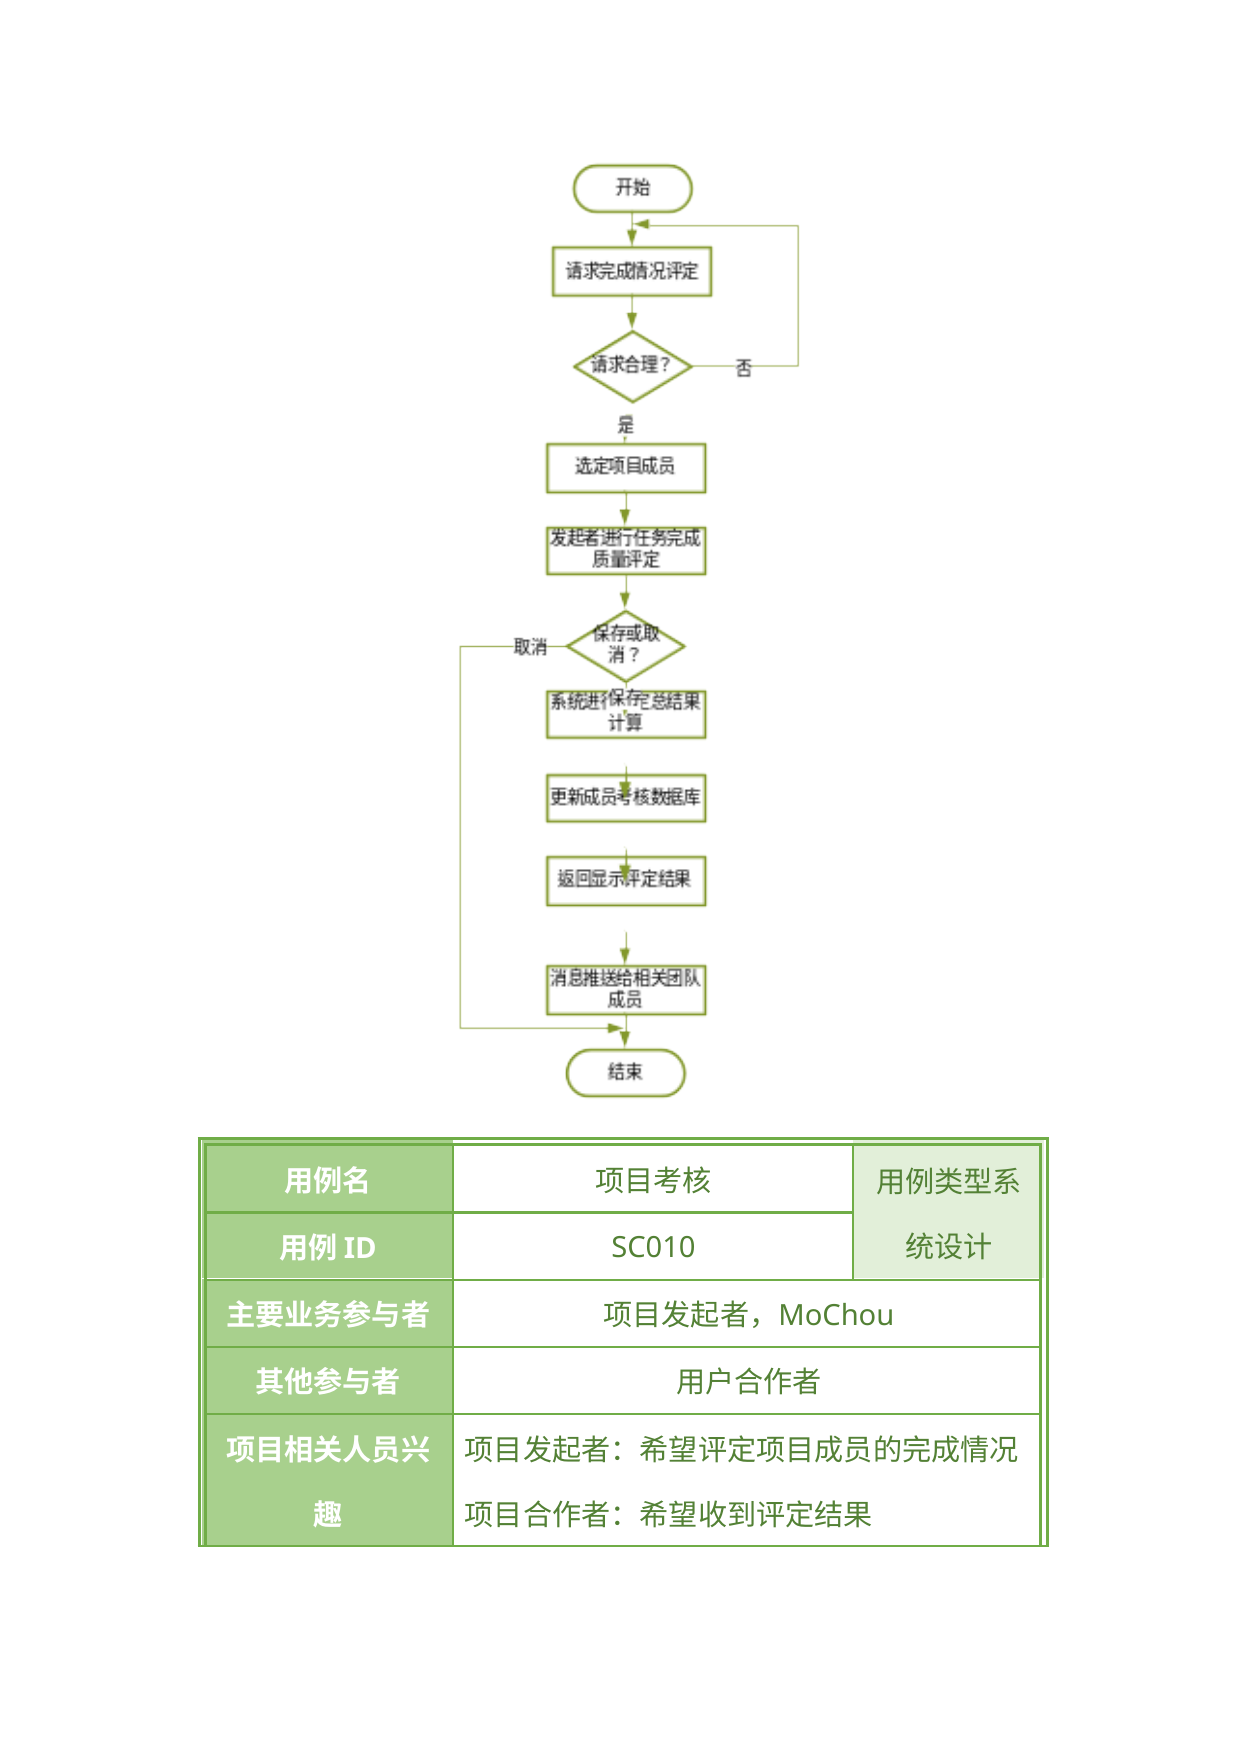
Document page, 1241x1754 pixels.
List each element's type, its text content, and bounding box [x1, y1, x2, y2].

table_cell SC010 [454, 1214, 852, 1278]
table_cell 项目发起者：希望评定项目成员的完成情况 项目合作者：希望收到评定结果 [454, 1415, 1039, 1545]
table_cell 项目发起者，MoChou [454, 1281, 1039, 1346]
table_cell 主要业务参与者 [207, 1281, 452, 1346]
table_header 用例类型系统设计 [853, 1140, 1044, 1278]
table_cell 用户合作者 [454, 1348, 1039, 1413]
table_cell 其他参与者 [207, 1348, 452, 1413]
table_cell 项目相关人员兴趣 [207, 1415, 452, 1545]
table_cell 用例ID [207, 1214, 452, 1278]
table_header 用例名 [202, 1140, 453, 1211]
table_header 项目考核 [454, 1146, 852, 1211]
